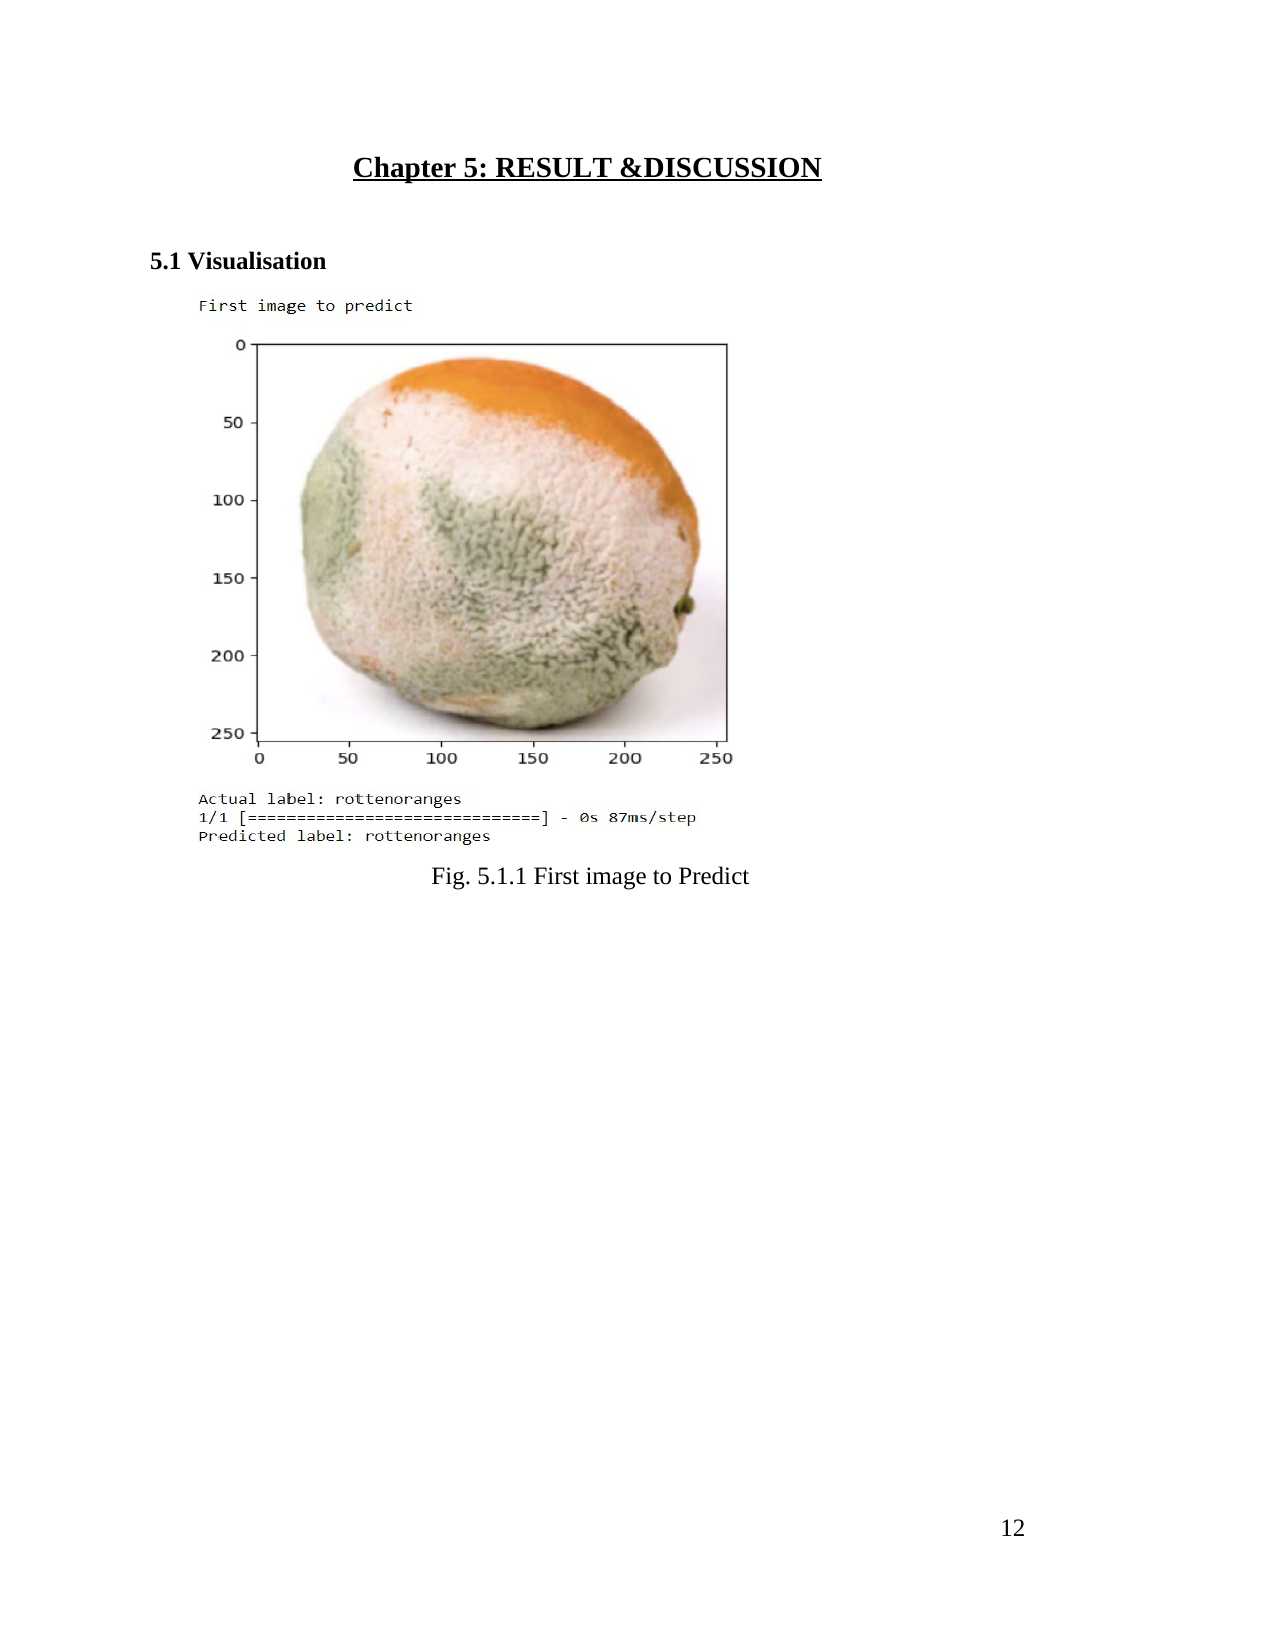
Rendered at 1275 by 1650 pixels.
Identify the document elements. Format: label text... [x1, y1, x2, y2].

picture [150, 293, 1125, 846]
text Fig. 5.1.1 First image to Predict [300, 861, 1026, 889]
subtitle Chapter 5: RESULT &DISCUSSION [150, 150, 1024, 183]
subtitle 5.1 Visualisation [150, 246, 1125, 275]
